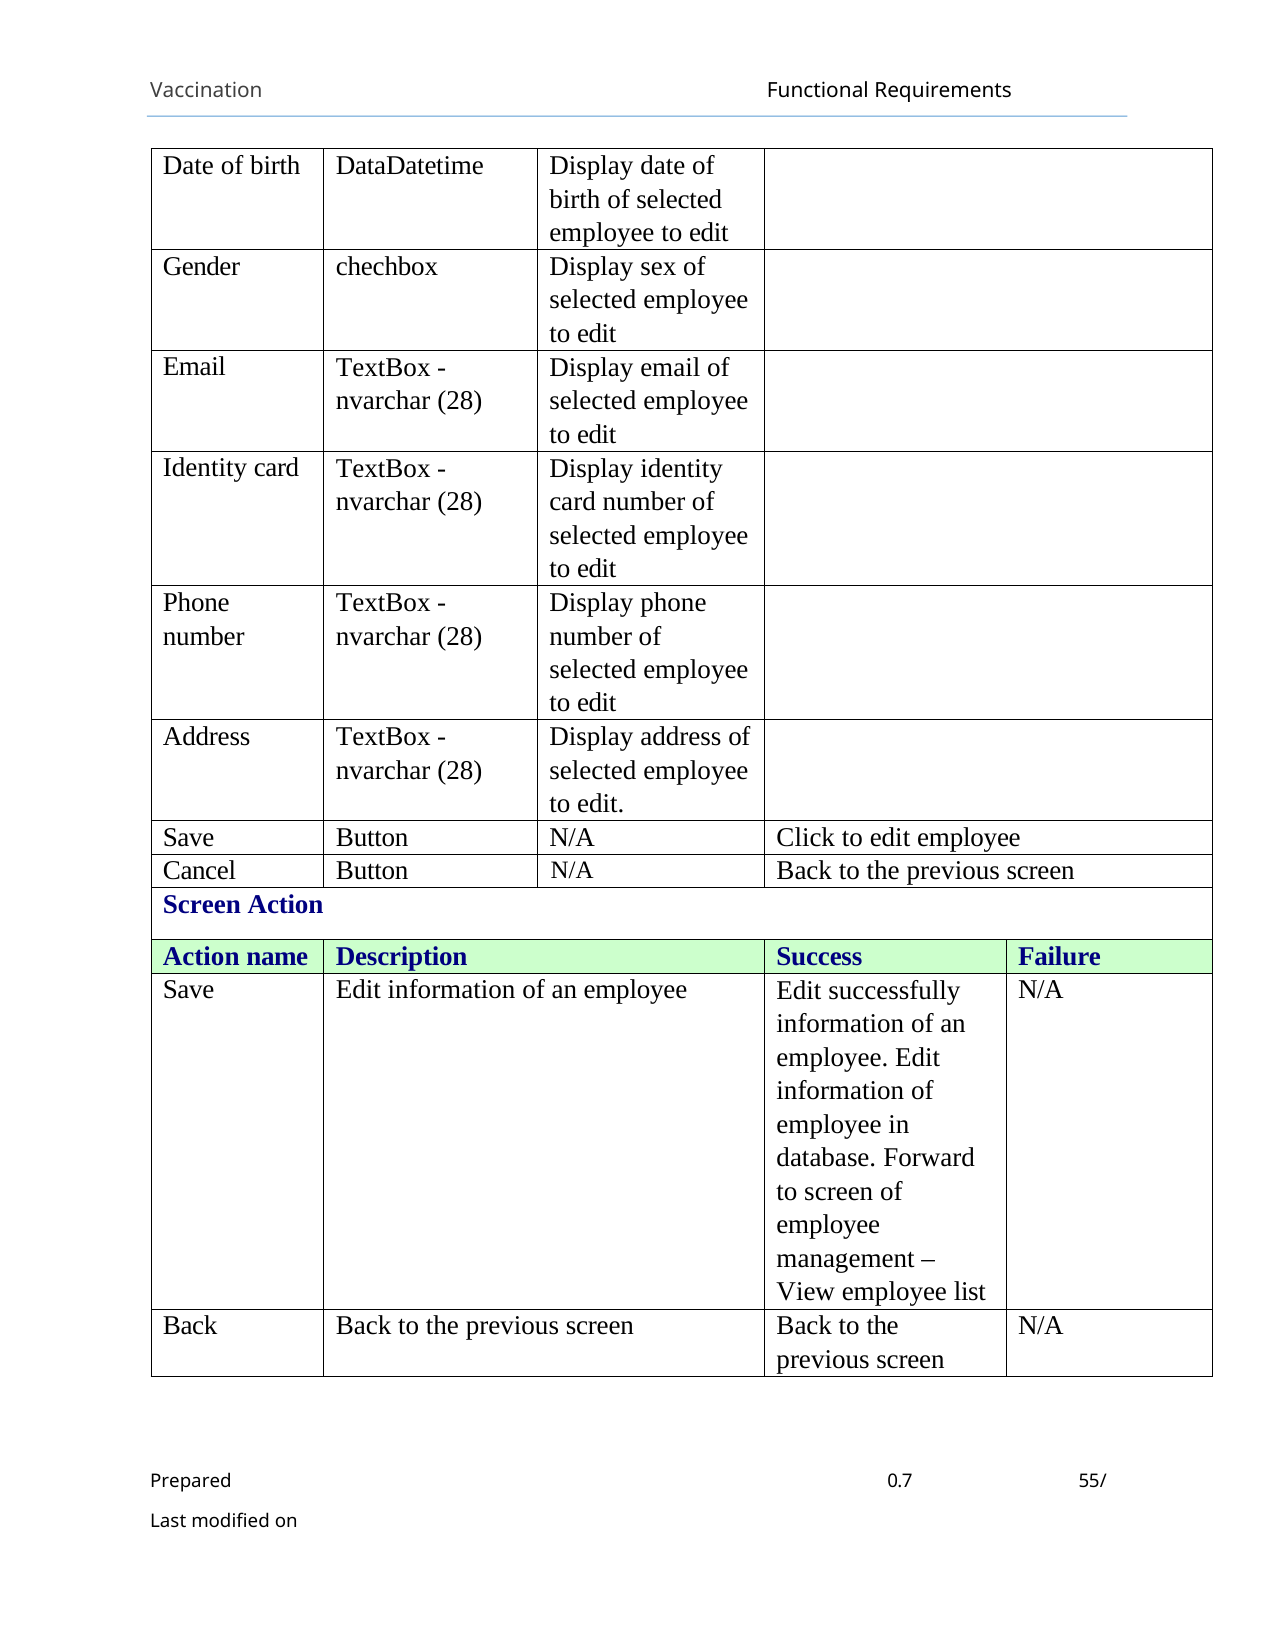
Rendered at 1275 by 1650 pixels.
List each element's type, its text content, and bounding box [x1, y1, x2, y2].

table_cell TextBox - nvarchar (28) [324, 720, 537, 820]
table_header Date of birth [152, 149, 323, 249]
table_cell Button [324, 855, 537, 887]
table_cell [765, 452, 1212, 585]
table_header [765, 149, 1212, 249]
table_cell Screen Action [152, 888, 1212, 939]
table_cell Display identity card number of selected employee to edit [538, 452, 764, 585]
table_cell Save [152, 974, 323, 1309]
table_cell N/A [538, 821, 764, 854]
table_cell Back to the previous screen [765, 855, 1212, 887]
table_cell [765, 720, 1212, 820]
table_cell Edit information of an employee [324, 974, 764, 1309]
table_cell Action name [152, 940, 323, 973]
table_header DataDatetime [324, 149, 537, 249]
table_cell Button [324, 821, 537, 854]
table_cell TextBox - nvarchar (28) [324, 452, 537, 585]
table_cell [765, 250, 1212, 350]
table_cell N/A [1007, 1310, 1212, 1376]
table_cell Email [152, 351, 323, 451]
table_header Display date of birth of selected employee to edit [538, 149, 764, 249]
table_cell Display phone number of selected employee to edit [538, 586, 764, 719]
table_cell Save [152, 821, 323, 854]
table_cell Gender [152, 250, 323, 350]
table_cell TextBox - nvarchar (28) [324, 586, 537, 719]
table_cell Edit successfully information of an employee. Edit information of employee in database. Forward to screen of employee management – View employee list [765, 974, 1006, 1309]
table_cell Address [152, 720, 323, 820]
table_cell Cancel [152, 855, 323, 887]
table_cell Identity card [152, 452, 323, 585]
table_cell chechbox [324, 250, 537, 350]
table_cell TextBox - nvarchar (28) [324, 351, 537, 451]
table_cell [765, 351, 1212, 451]
table_cell Click to edit employee [765, 821, 1212, 854]
table_cell Display address of selected employee to edit. [538, 720, 764, 820]
table_cell Success [765, 940, 1006, 973]
table_cell N/A [538, 855, 764, 887]
table_cell N/A [1007, 974, 1212, 1309]
table_cell [765, 586, 1212, 719]
table_cell Failure [1007, 940, 1212, 973]
table_cell Display sex of selected employee to edit [538, 250, 764, 350]
table_cell Description [324, 940, 764, 973]
table_cell Back to the previous screen [765, 1310, 1006, 1376]
table_cell Back to the previous screen [324, 1310, 764, 1376]
table_cell Back [152, 1310, 323, 1376]
table_cell Display email of selected employee to edit [538, 351, 764, 451]
table_cell Phone number [152, 586, 323, 719]
